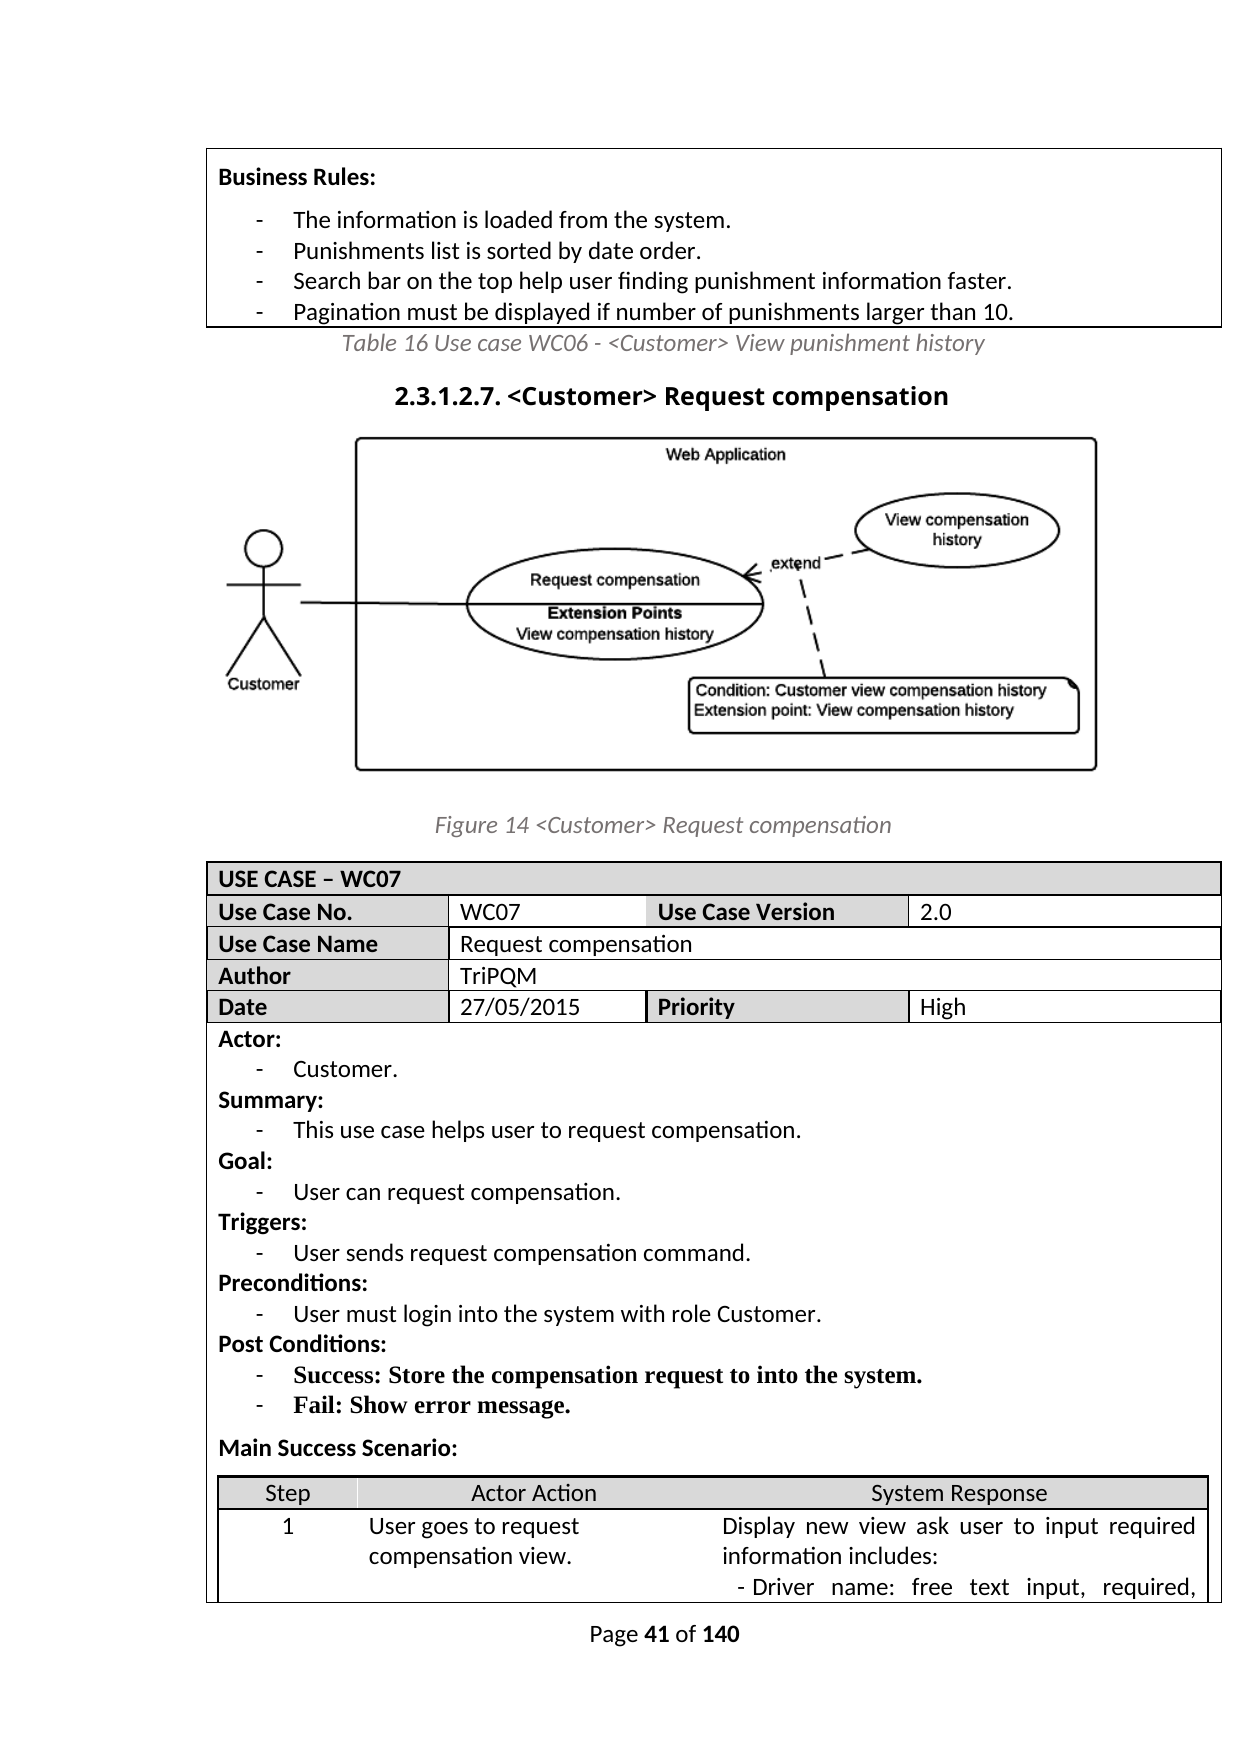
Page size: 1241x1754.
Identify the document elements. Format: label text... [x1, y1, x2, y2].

table_cell TriPQM [449, 960, 1221, 990]
text Figure 14 <Customer> Request compensation [207, 810, 1122, 840]
table_cell Date [208, 991, 448, 1022]
table_cell WC07 [449, 896, 646, 926]
table_cell Use Case Version [646, 896, 908, 926]
table_cell 27/05/2015 [450, 991, 645, 1022]
table_header USE CASE – WC07 [208, 863, 1220, 894]
table_cell High [910, 991, 1220, 1022]
picture [207, 415, 1122, 791]
table_cell Author [207, 960, 448, 990]
table_cell Priority [648, 991, 908, 1022]
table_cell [207, 1023, 1221, 1602]
table_cell Use Case No. [207, 896, 448, 926]
table_cell Request compensation [450, 928, 1220, 959]
table_cell Use Case Name [208, 927, 448, 959]
text Table 16 Use case WC06 - <Customer> View punishment history [207, 328, 1122, 358]
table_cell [207, 149, 1221, 326]
subtitle <Customer> Request compensation [394, 379, 1122, 413]
table_cell 2.0 [909, 896, 1221, 926]
